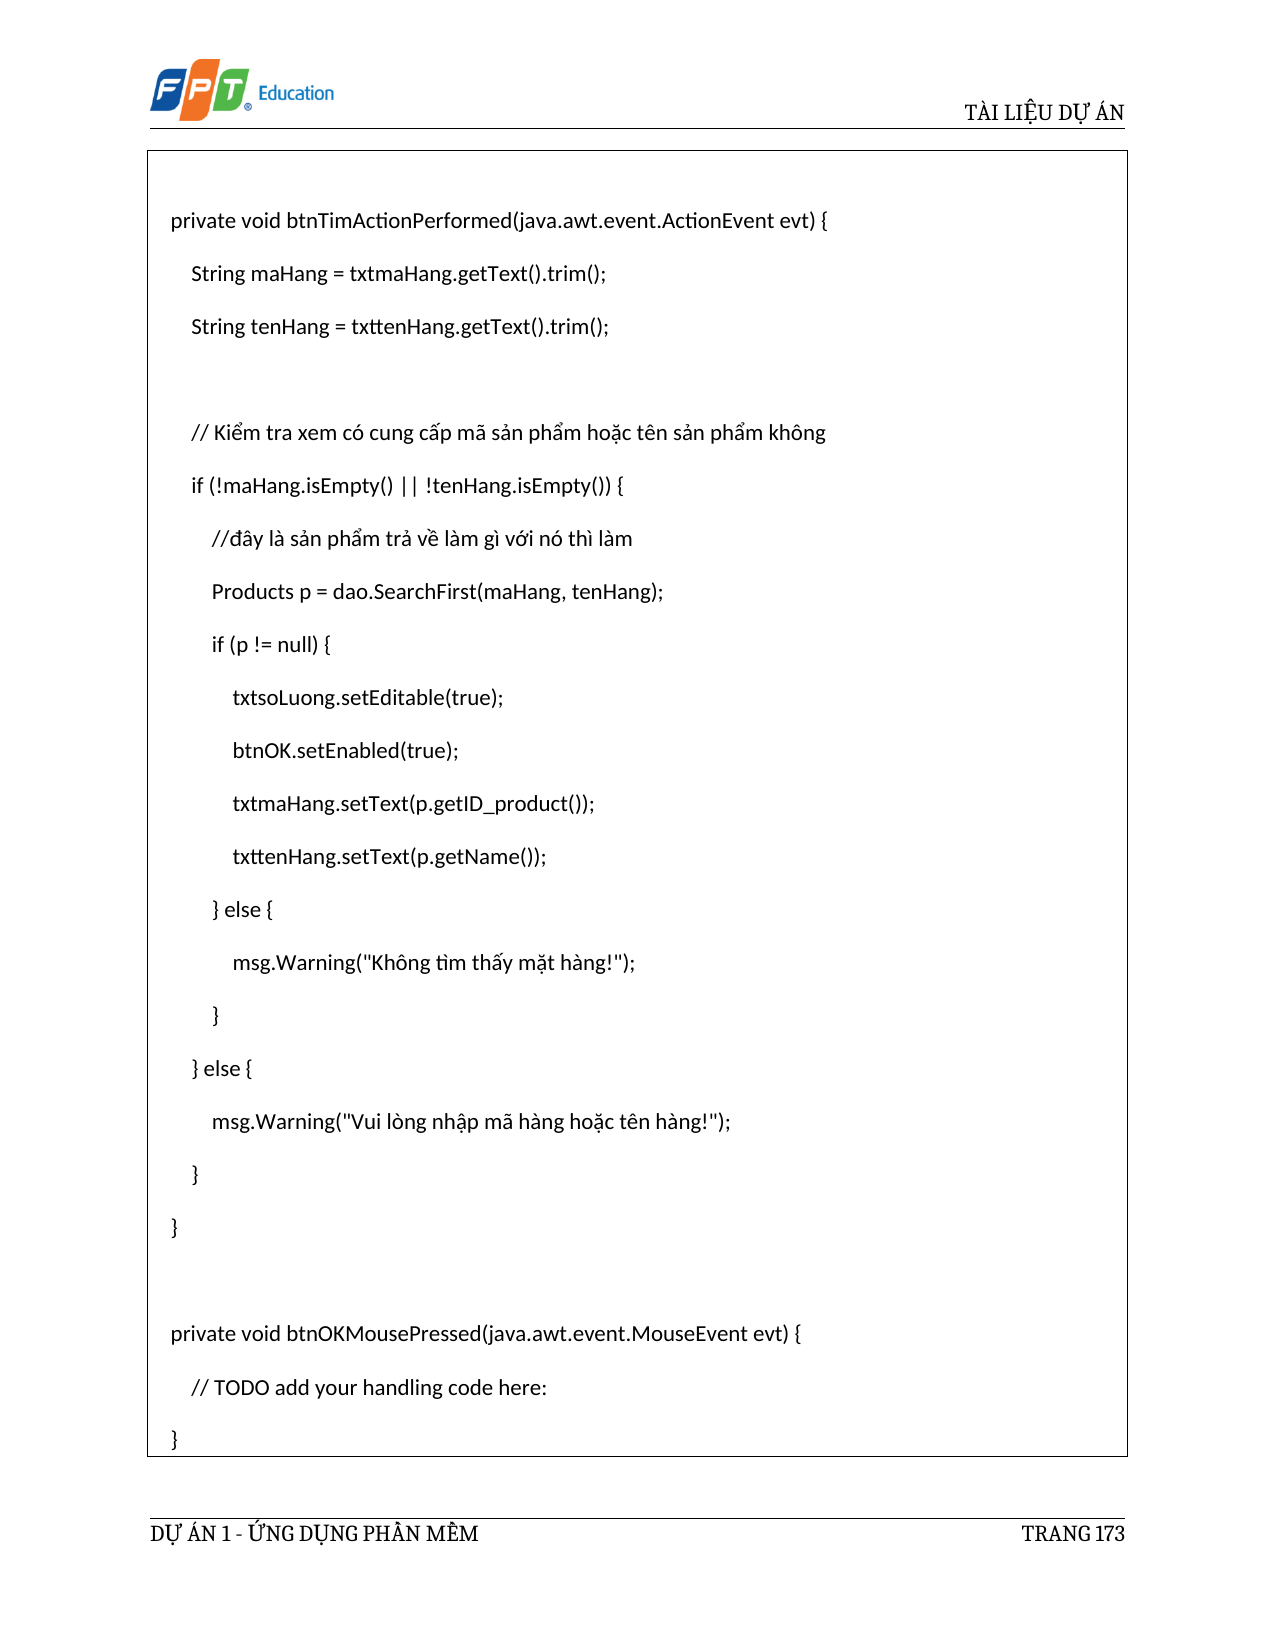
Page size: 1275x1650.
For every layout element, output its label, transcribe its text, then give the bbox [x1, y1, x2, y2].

text } else { [148, 892, 1127, 923]
text if (!maHang.isEmpty() || !tenHang.isEmpty()) { [148, 468, 1127, 499]
text // Kiểm tra xem có cung cấp mã sản phẩm hoặc tên sản phẩm không [148, 415, 1127, 446]
text } [148, 1210, 1127, 1242]
text if (p != null) { [148, 627, 1127, 658]
text txtmaHang.setText(p.getID_product()); [148, 786, 1127, 817]
text } [148, 998, 1127, 1029]
text String maHang = txtmaHang.getText().trim(); [148, 256, 1127, 287]
text // TODO add your handling code here: [148, 1369, 1127, 1401]
text txttenHang.setText(p.getName()); [148, 839, 1127, 870]
text btnOK.setEnabled(true); [148, 733, 1127, 764]
text //đây là sản phẩm trả về làm gì với nó thì làm [148, 521, 1127, 552]
text } [148, 1422, 1127, 1456]
text private void btnOKMousePressed(java.awt.event.MouseEvent evt) { [148, 1316, 1127, 1348]
text private void btnTimActionPerformed(java.awt.event.ActionEvent evt) { [148, 203, 1127, 234]
picture [150, 59, 336, 121]
text txtsoLuong.setEditable(true); [148, 680, 1127, 711]
text } else { [148, 1051, 1127, 1082]
text String tenHang = txttenHang.getText().trim(); [148, 309, 1127, 340]
text Products p = dao.SearchFirst(maHang, tenHang); [148, 574, 1127, 605]
text msg.Warning("Không tìm thấy mặt hàng!"); [148, 945, 1127, 976]
text } [148, 1157, 1127, 1188]
text msg.Warning("Vui lòng nhập mã hàng hoặc tên hàng!"); [148, 1104, 1127, 1136]
